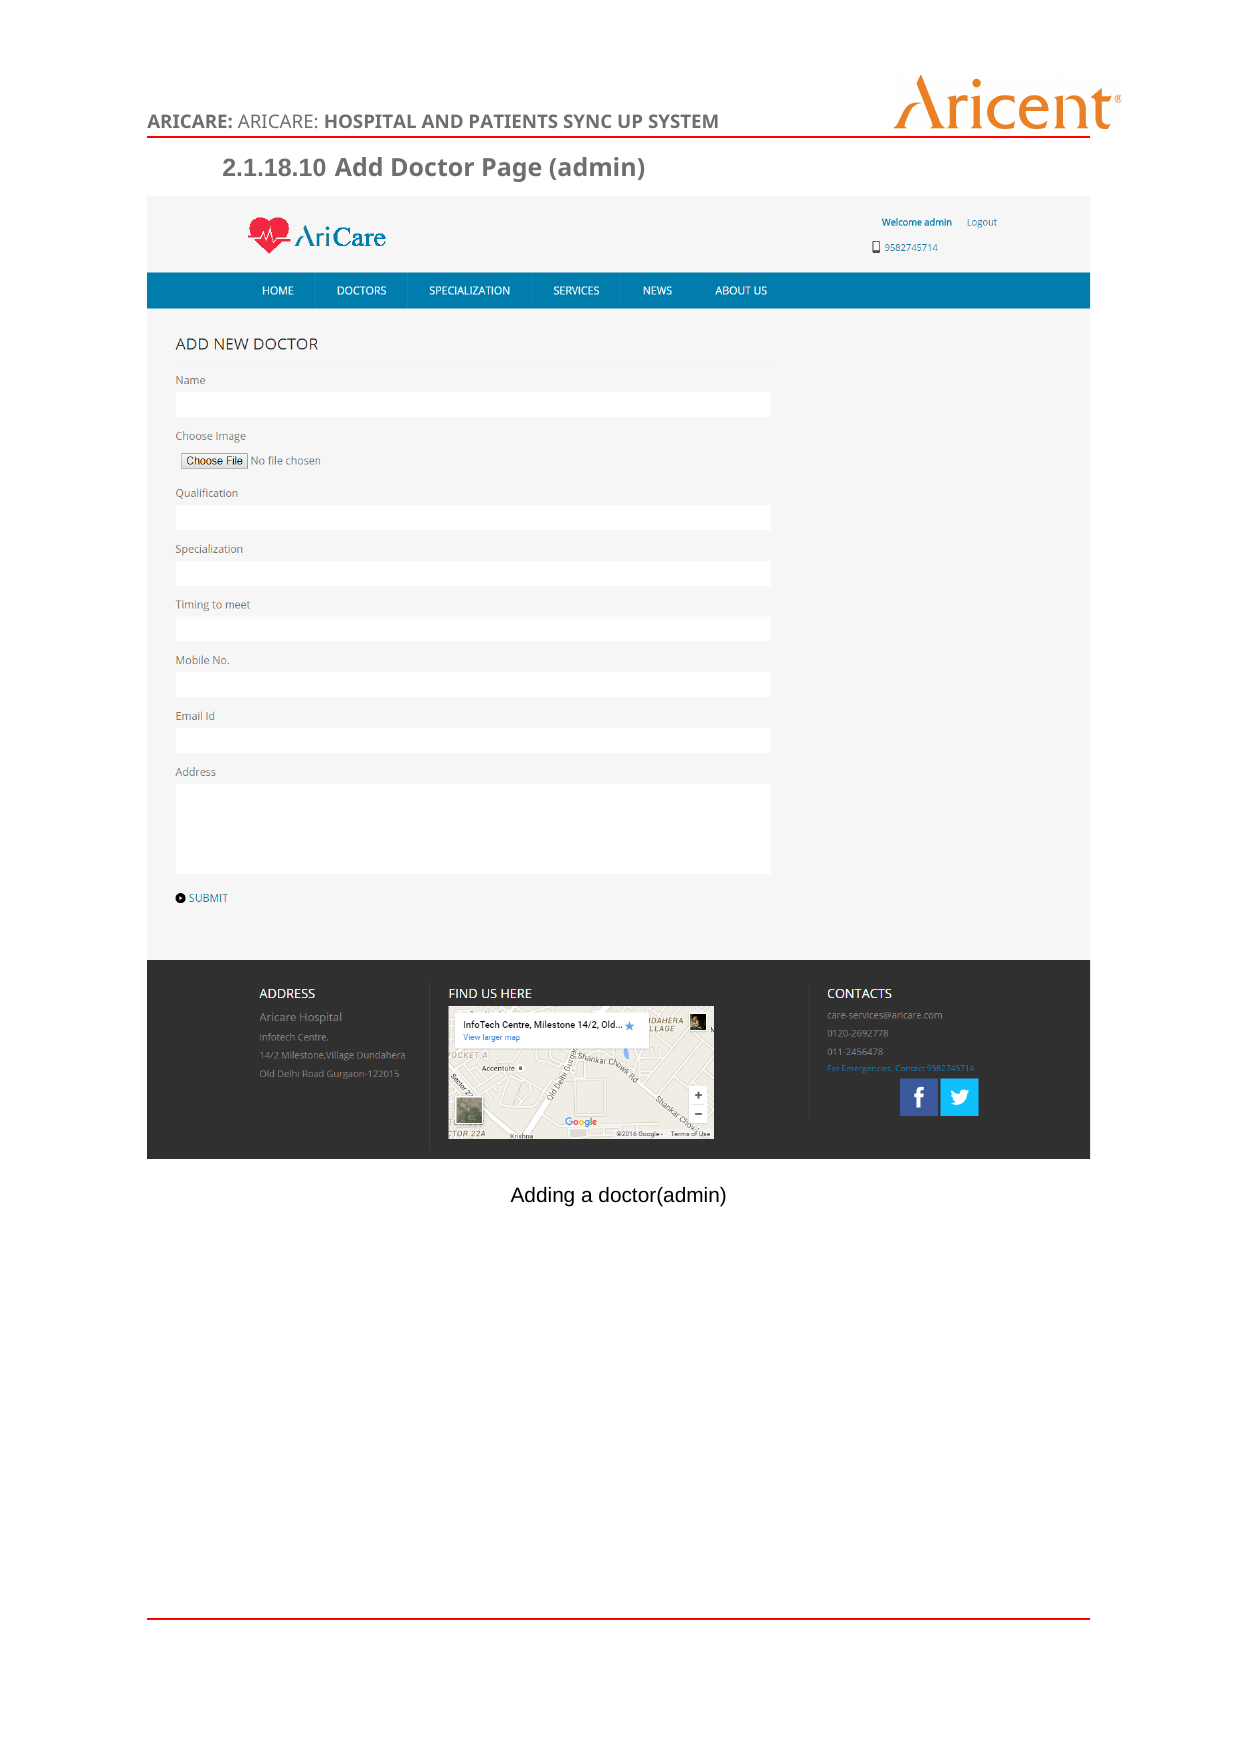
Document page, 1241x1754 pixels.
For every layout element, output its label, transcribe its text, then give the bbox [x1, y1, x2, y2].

picture [893, 75, 1122, 129]
subtitle Add Doctor Page (admin) [222, 150, 1090, 184]
text Adding a doctor(admin) [147, 1183, 1090, 1207]
picture [147, 196, 1091, 272]
picture [147, 309, 1091, 1159]
